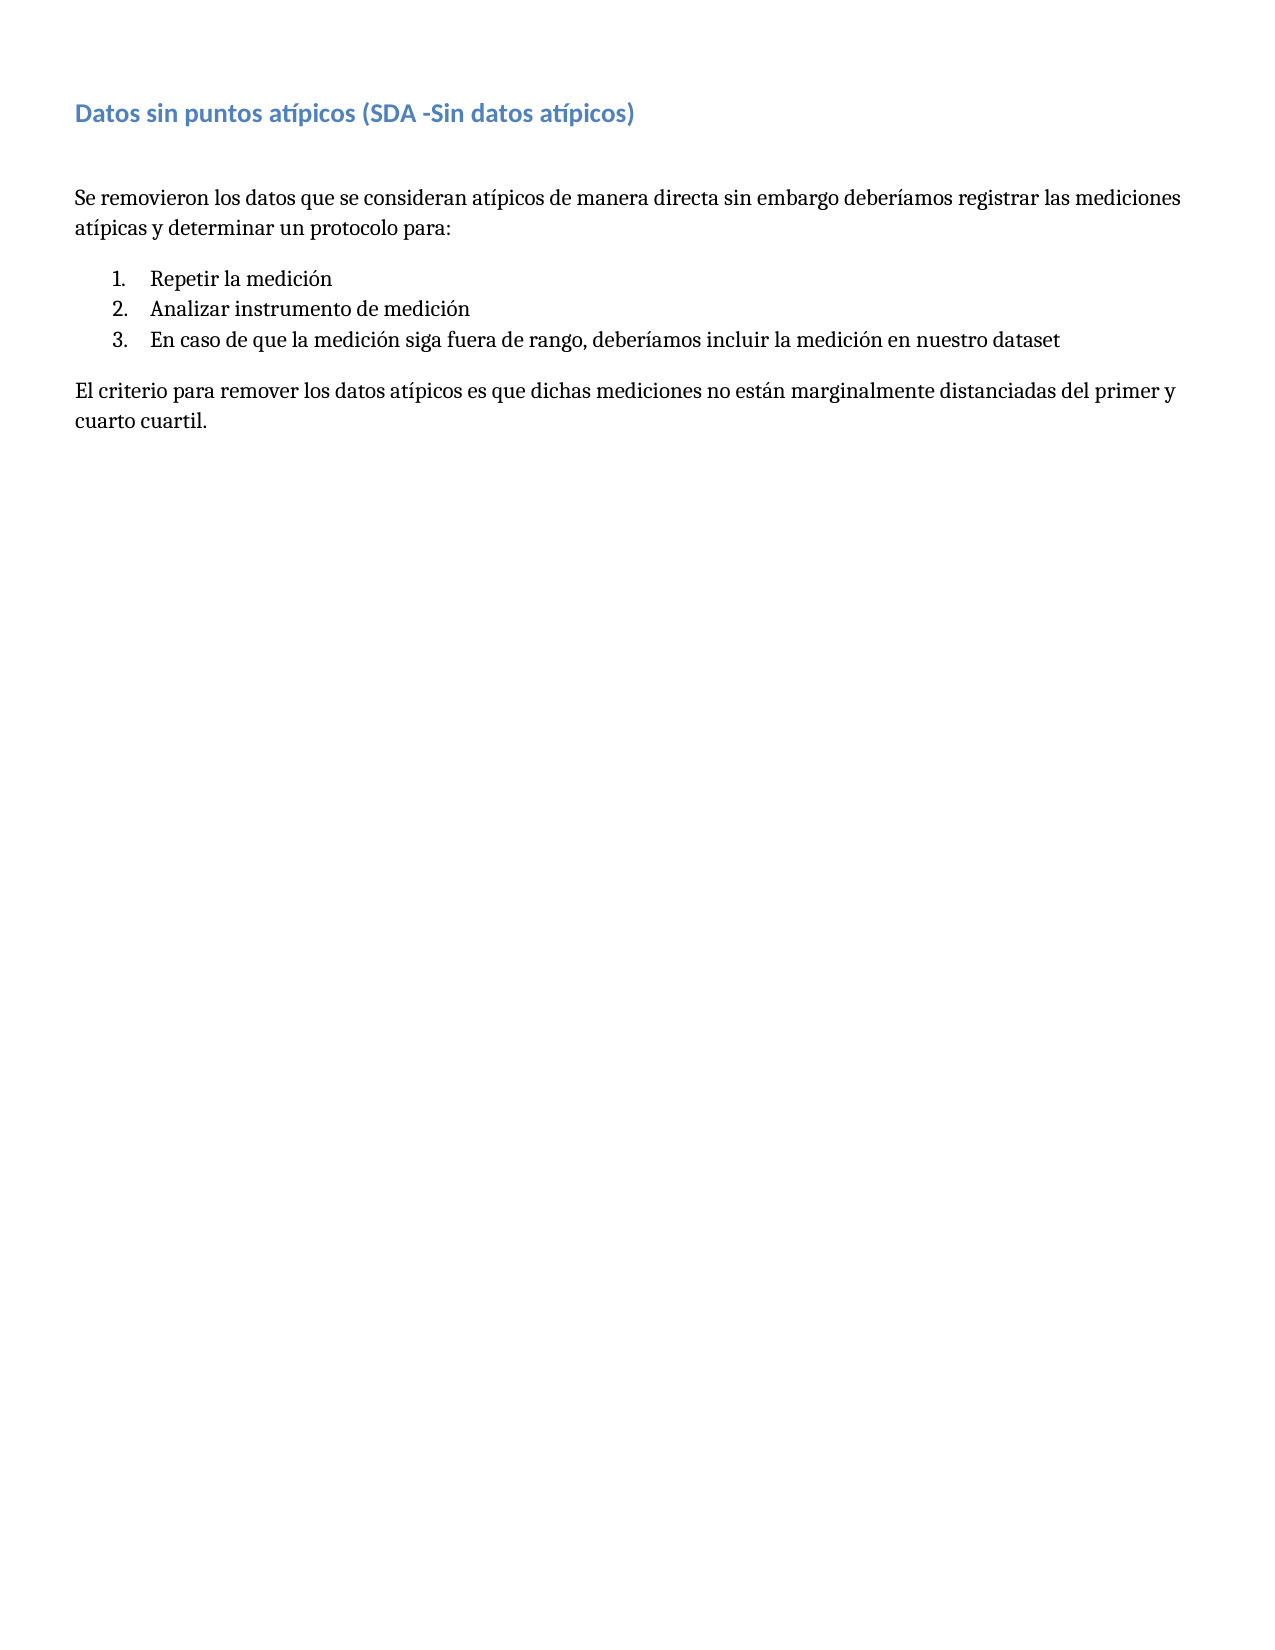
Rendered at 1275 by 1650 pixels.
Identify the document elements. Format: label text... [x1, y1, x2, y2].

subtitle Datos sin puntos atípicos (SDA -Sin datos atípicos) [75, 96, 1200, 129]
text El criterio para remover los datos atípicos es que dichas mediciones no están marginalmente distanciadas del primer y cuarto cuartil. [75, 377, 1200, 434]
list Repetir la medición [112, 266, 1200, 292]
list Analizar instrumento de medición [112, 296, 1200, 323]
list En caso de que la medición siga fuera de rango, deberíamos incluir la medición en nuestro dataset [112, 326, 1200, 353]
text Se removieron los datos que se consideran atípicos de manera directa sin embargo deberíamos registrar las mediciones atípicas y determinar un protocolo para: [75, 185, 1200, 241]
